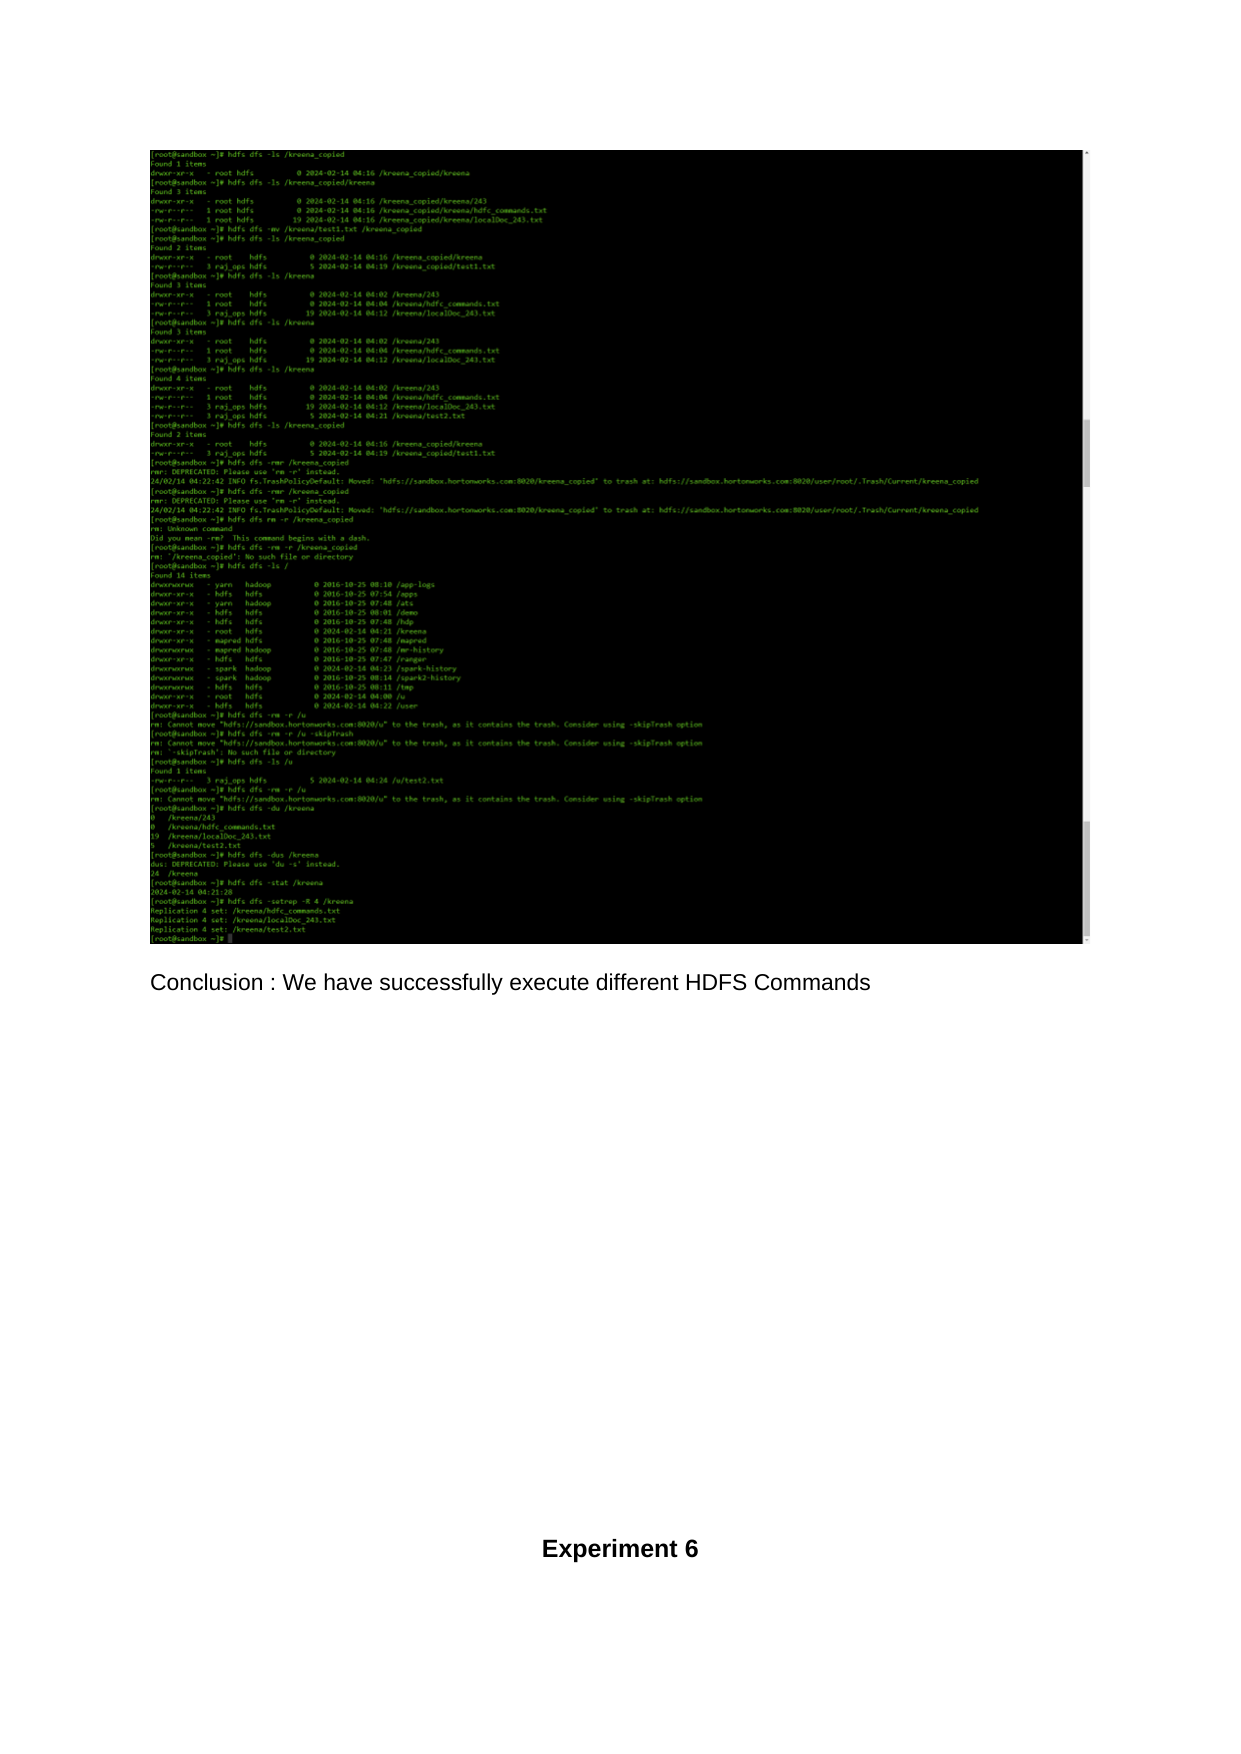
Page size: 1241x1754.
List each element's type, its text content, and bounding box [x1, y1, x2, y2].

text Experiment 6 [150, 1534, 1090, 1562]
picture [150, 150, 1091, 944]
text Conclusion : We have successfully execute different HDFS Commands [150, 969, 1090, 995]
